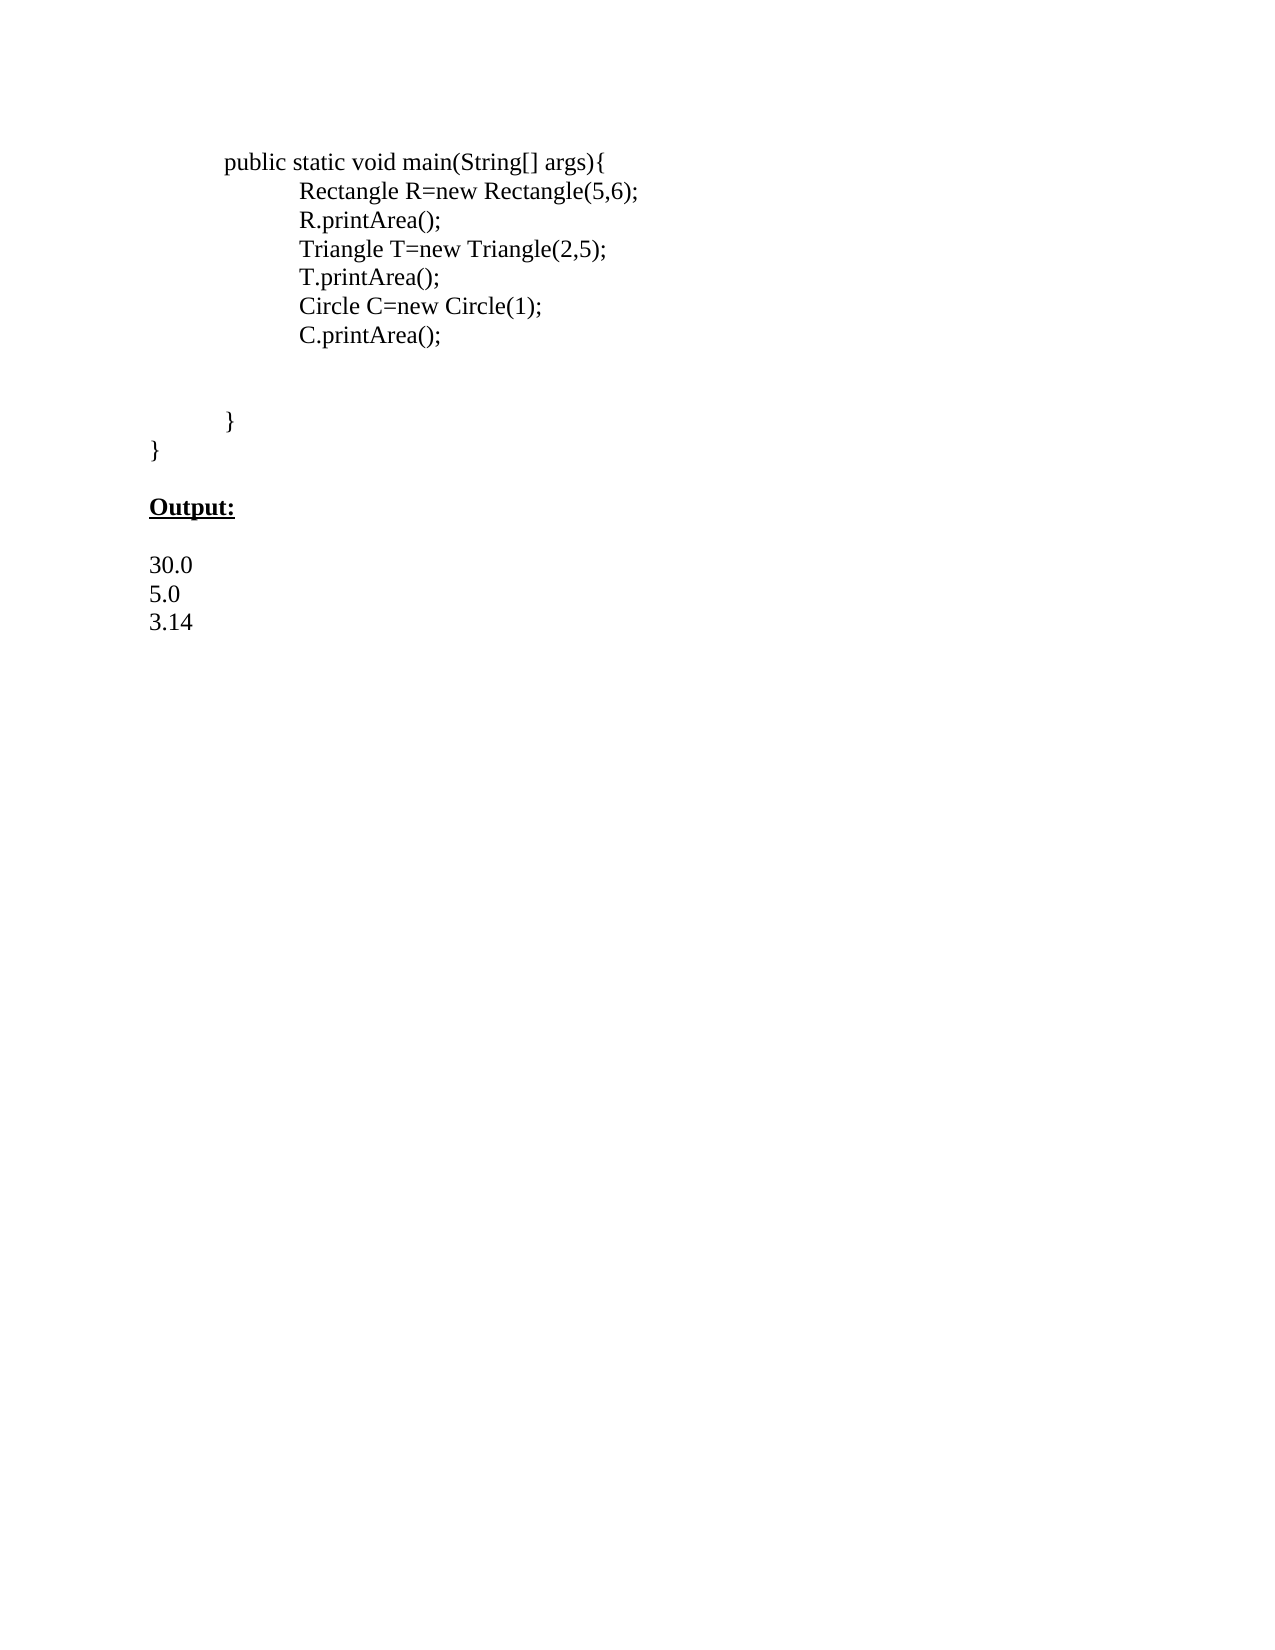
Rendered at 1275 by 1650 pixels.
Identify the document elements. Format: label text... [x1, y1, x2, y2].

text R.printArea(); [149, 205, 1169, 234]
text } [149, 435, 1169, 464]
text 5.0 [149, 579, 1169, 607]
text C.printArea(); [149, 320, 1169, 349]
text 3.14 [149, 607, 1169, 636]
text Rectangle R=new Rectangle(5,6); [149, 176, 1169, 205]
text Triangle T=new Triangle(2,5); [149, 234, 1169, 262]
text Output: [149, 492, 1169, 521]
text T.printArea(); [149, 262, 1169, 291]
text 30.0 [149, 550, 1169, 579]
text } [149, 406, 1169, 435]
text Circle C=new Circle(1); [149, 291, 1169, 320]
text public static void main(String[] args){ [149, 147, 1169, 176]
